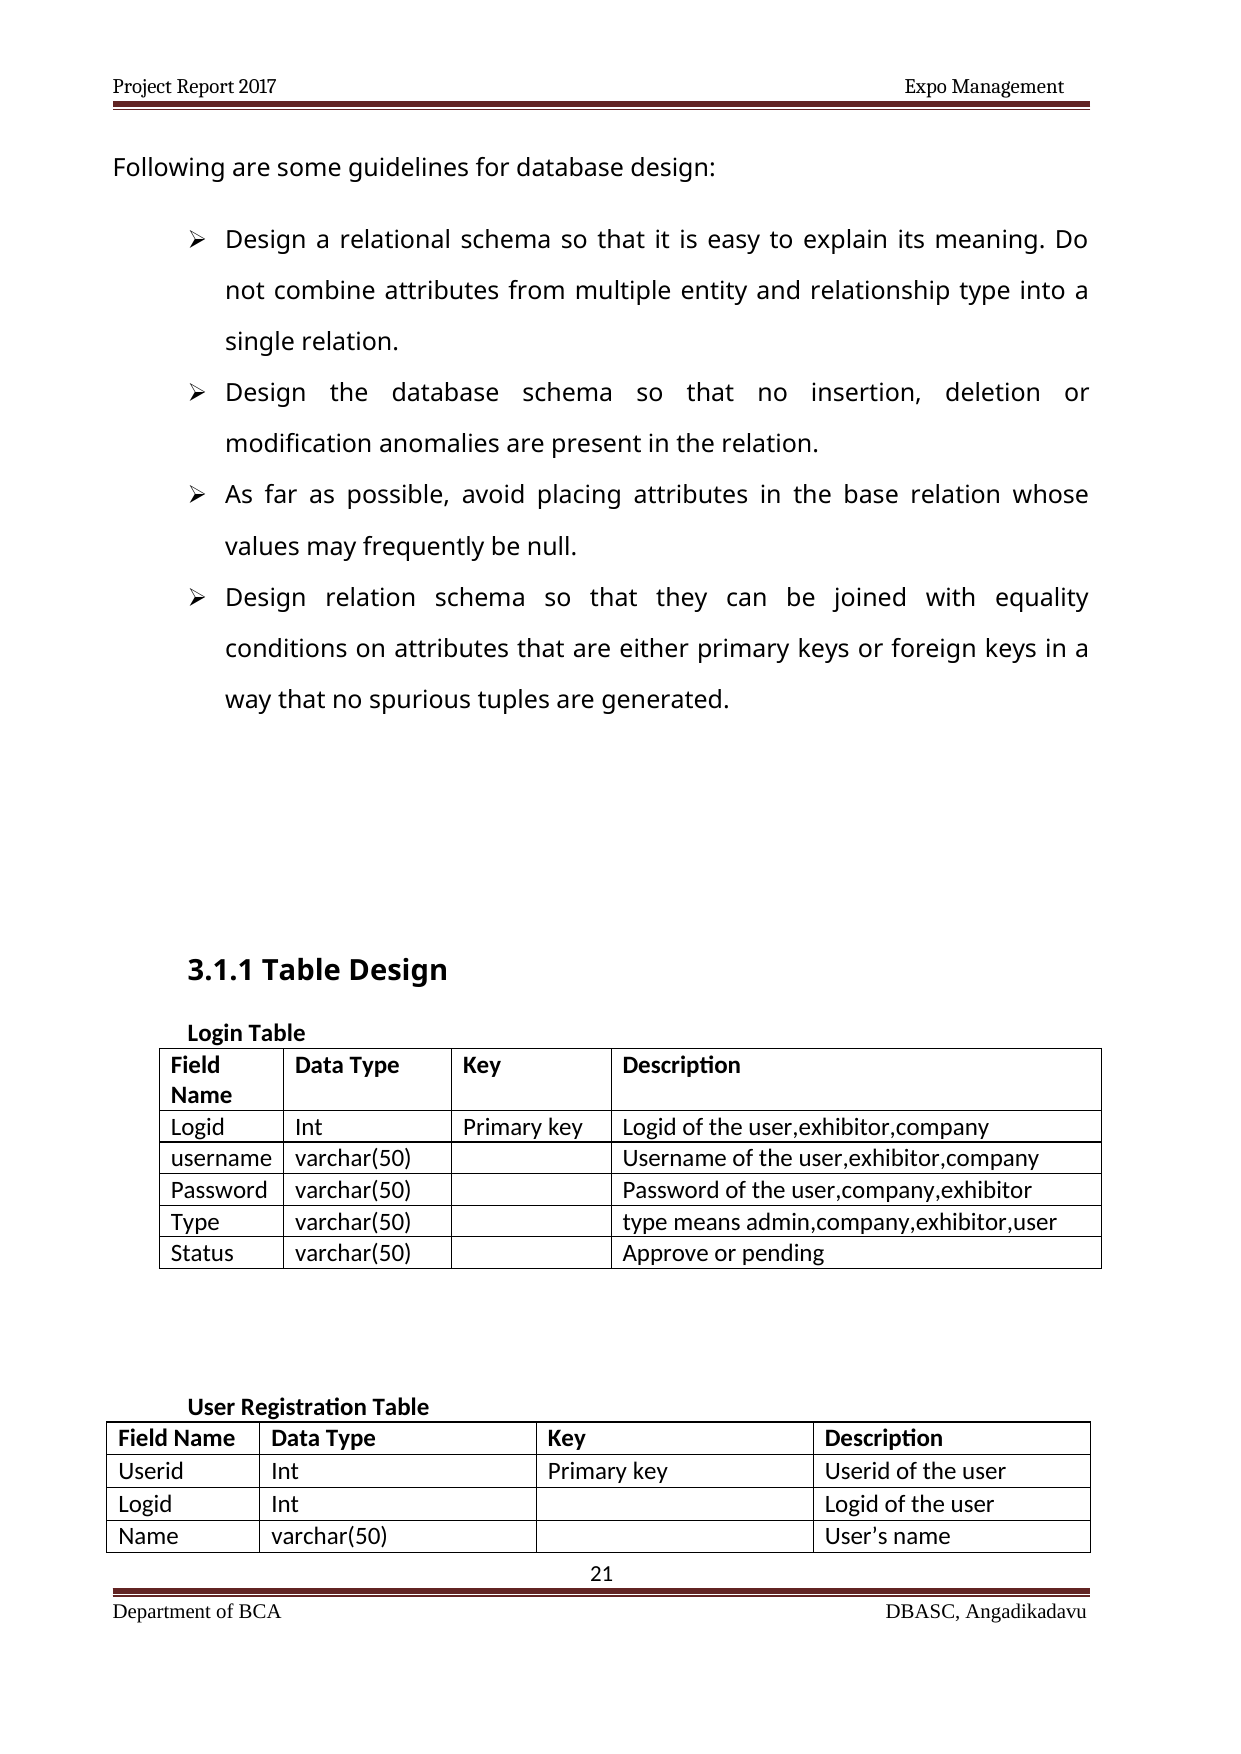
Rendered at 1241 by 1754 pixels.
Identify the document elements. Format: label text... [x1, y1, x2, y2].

list Design relation schema so that they can be joined with equality conditions on attributes that are either primary keys or foreign keys in a way that no spurious tuples are generated. [187, 579, 1090, 715]
text Following are some guidelines for database design: [112, 150, 1090, 184]
table_header Data Type [284, 1049, 451, 1110]
table_cell varchar(50) [284, 1206, 451, 1236]
table_cell Name [107, 1521, 259, 1552]
table_cell Type [160, 1206, 283, 1236]
list As far as possible, avoid placing attributes in the base relation whose values may frequently be null. [187, 477, 1090, 562]
table_cell Primary key [537, 1455, 813, 1487]
table_cell Password of the user,company,exhibitor [612, 1174, 1101, 1204]
table_cell [452, 1174, 611, 1204]
table_cell Username of the user,exhibitor,company [612, 1143, 1101, 1173]
table_cell Int [284, 1111, 451, 1141]
table_cell [452, 1237, 611, 1268]
text 3.1.1 Table Design [112, 949, 1090, 989]
table_cell Int [260, 1455, 536, 1487]
table_cell Logid of the user [814, 1488, 1090, 1519]
table_header Description [612, 1049, 1101, 1110]
table_cell Int [260, 1488, 536, 1519]
table_cell Approve or pending [612, 1237, 1101, 1268]
text User Registration Table [112, 1391, 1090, 1421]
table_header Description [814, 1423, 1090, 1454]
table_cell [452, 1206, 611, 1236]
table_cell Logid [160, 1111, 283, 1141]
table_cell Logid [107, 1488, 259, 1519]
table_header Key [537, 1423, 813, 1454]
table_cell Userid of the user [814, 1455, 1090, 1487]
table_cell Userid [107, 1455, 259, 1487]
table_cell [537, 1521, 813, 1552]
table_cell username [160, 1143, 283, 1173]
table_cell Primary key [452, 1111, 611, 1141]
table_cell varchar(50) [260, 1521, 536, 1552]
table_header Field Name [160, 1049, 283, 1110]
text Login Table [112, 1017, 1090, 1048]
table_cell varchar(50) [284, 1237, 451, 1268]
table_header Field Name [107, 1423, 259, 1454]
table_cell Status [160, 1237, 283, 1268]
table_header Data Type [260, 1423, 536, 1454]
table_cell Password [160, 1174, 283, 1204]
table_header Key [452, 1049, 611, 1110]
table_cell [537, 1488, 813, 1519]
table_cell varchar(50) [284, 1174, 451, 1204]
table_cell type means admin,company,exhibitor,user [612, 1206, 1101, 1236]
list Design a relational schema so that it is easy to explain its meaning. Do not combine attributes from multiple entity and relationship type into a single relation. [187, 222, 1090, 358]
table_cell [452, 1143, 611, 1173]
table_cell User’s name [814, 1521, 1090, 1552]
table_cell Logid of the user,exhibitor,company [612, 1111, 1101, 1141]
table_cell varchar(50) [284, 1143, 451, 1173]
list Design the database schema so that no insertion, deletion or modification anomalies are present in the relation. [187, 375, 1090, 460]
